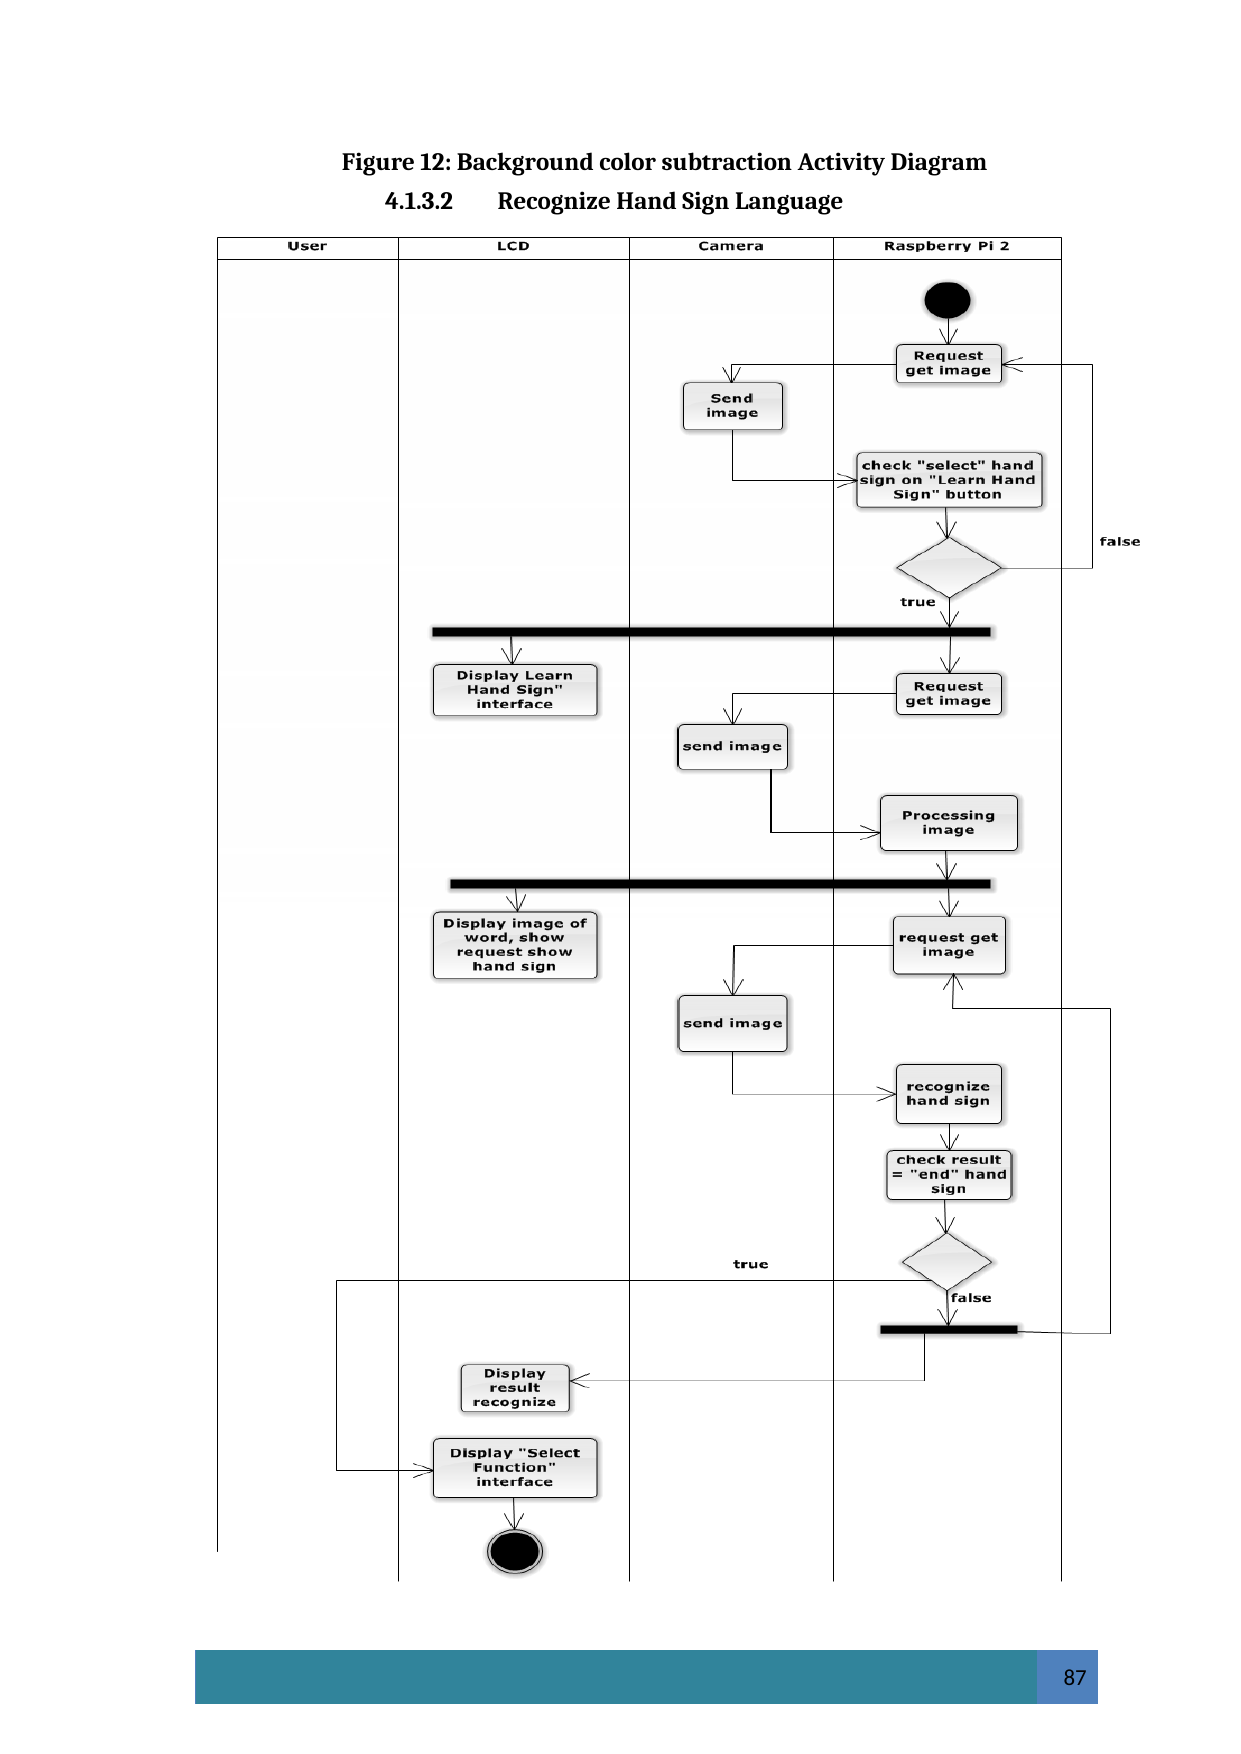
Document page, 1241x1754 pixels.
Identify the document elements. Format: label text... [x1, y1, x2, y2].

list Figure 12: Background color subtraction Activity Diagram [207, 148, 1122, 176]
subtitle Recognize Hand Sign Language [385, 187, 1122, 216]
picture [206, 228, 1170, 1589]
